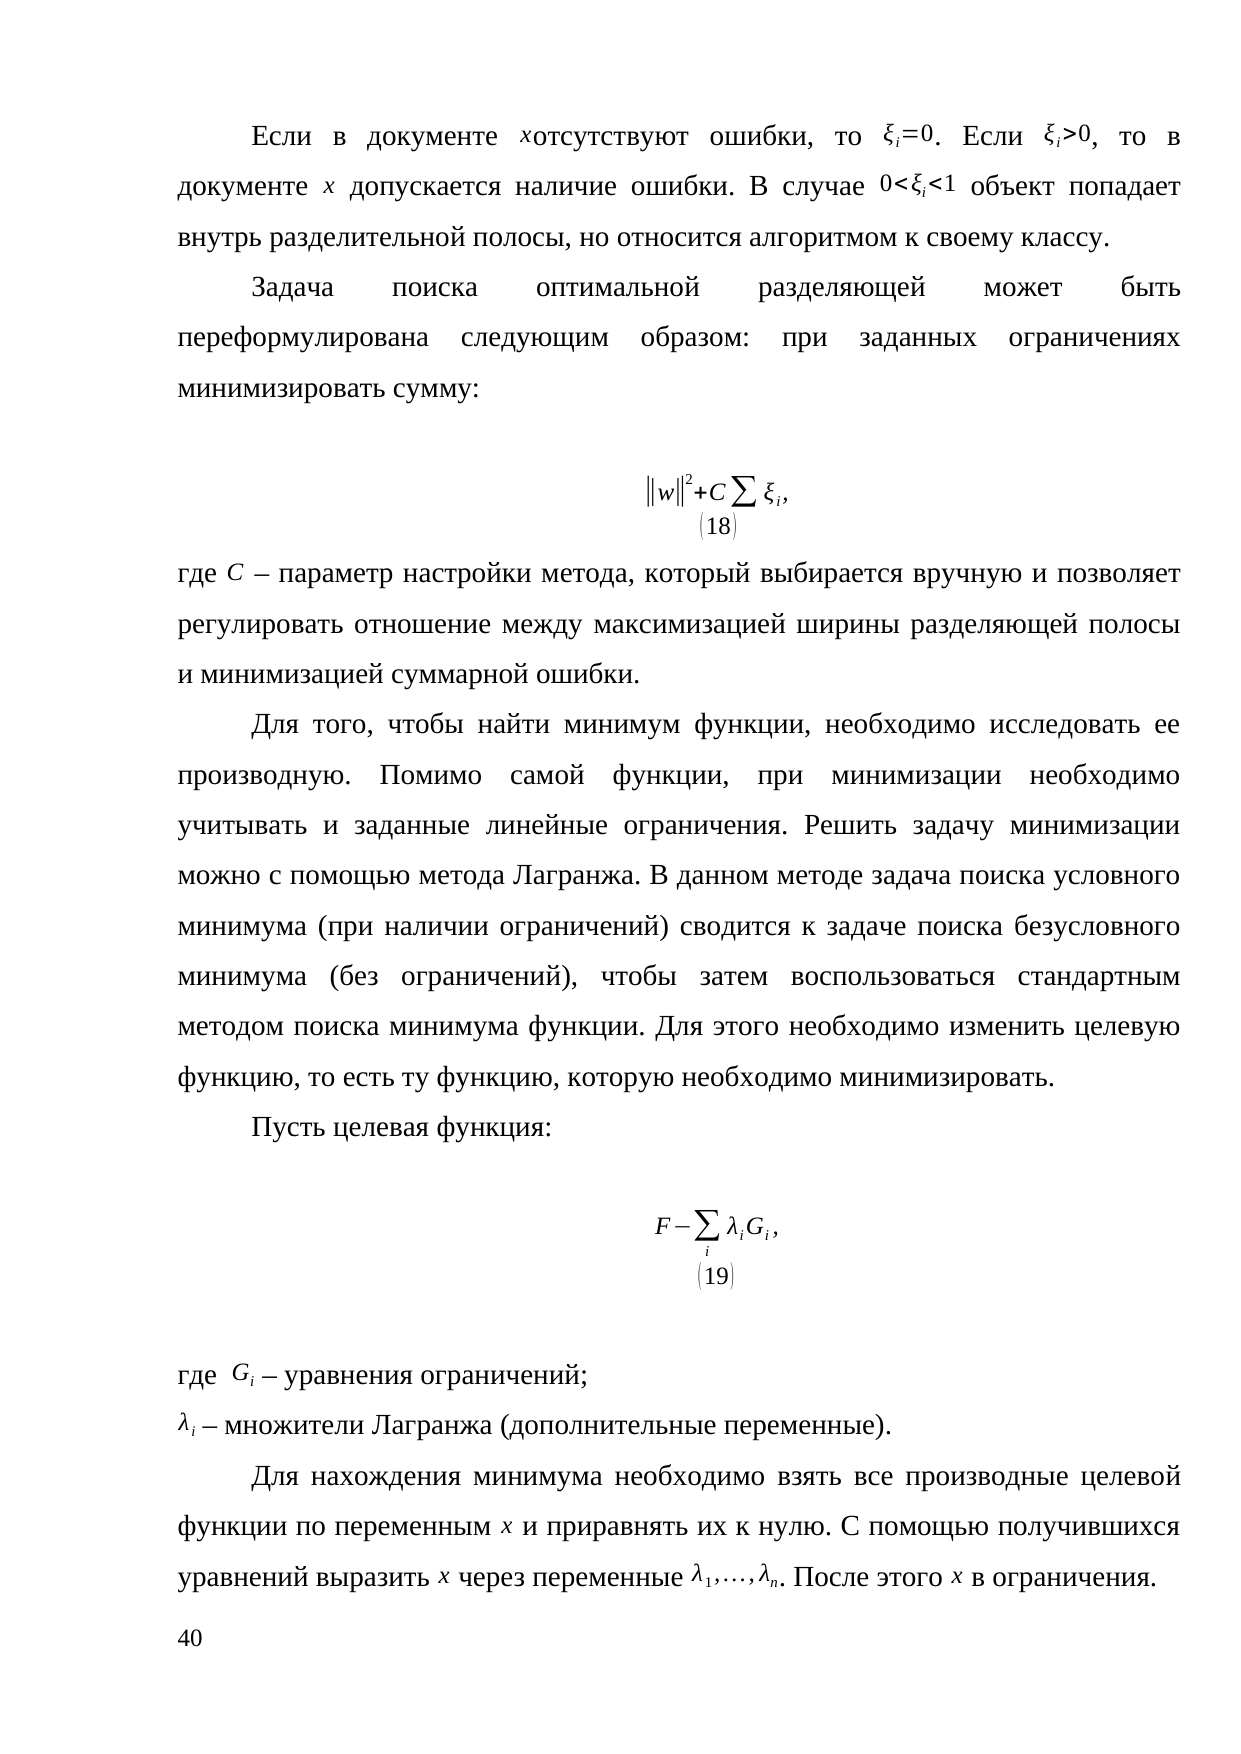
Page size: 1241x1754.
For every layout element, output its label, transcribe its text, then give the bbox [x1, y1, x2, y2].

text Пусть целевая функция: [177, 1109, 1181, 1142]
text где – уравнения ограничений; [177, 1357, 1181, 1391]
text Если в документе отсутствуют ошибки, то . Если , то в документе допускается наличие ошибки. В случае объект попадает внутрь разделительной полосы, но относится алгоритмом к своему классу. [177, 118, 1181, 252]
text Задача поиска оптимальной разделяющей может быть переформулирована следующим образом: при заданных ограничениях минимизировать сумму: [177, 269, 1181, 403]
text – множители Лагранжа (дополнительные переменные). [177, 1407, 1181, 1441]
text где – параметр настройки метода, который выбирается вручную и позволяет регулировать отношение между максимизацией ширины разделяющей полосы и минимизацией суммарной ошибки. [177, 556, 1181, 690]
text Для нахождения минимума необходимо взять все производные целевой функции по переменным и приравнять их к нулю. С помощью получившихся уравнений выразить через переменные . После этого в ограничения. [177, 1458, 1181, 1592]
text Для того, чтобы найти минимум функции, необходимо исследовать ее производную. Помимо самой функции, при минимизации необходимо учитывать и заданные линейные ограничения. Решить задачу минимизации можно с помощью метода Лагранжа. В данном методе задача поиска условного минимума (при наличии ограничений) сводится к задаче поиска безусловного минимума (без ограничений), чтобы затем воспользоваться стандартным методом поиска минимума функции. Для этого необходимо изменить целевую функцию, то есть ту функцию, которую необходимо минимизировать. [177, 706, 1181, 1092]
